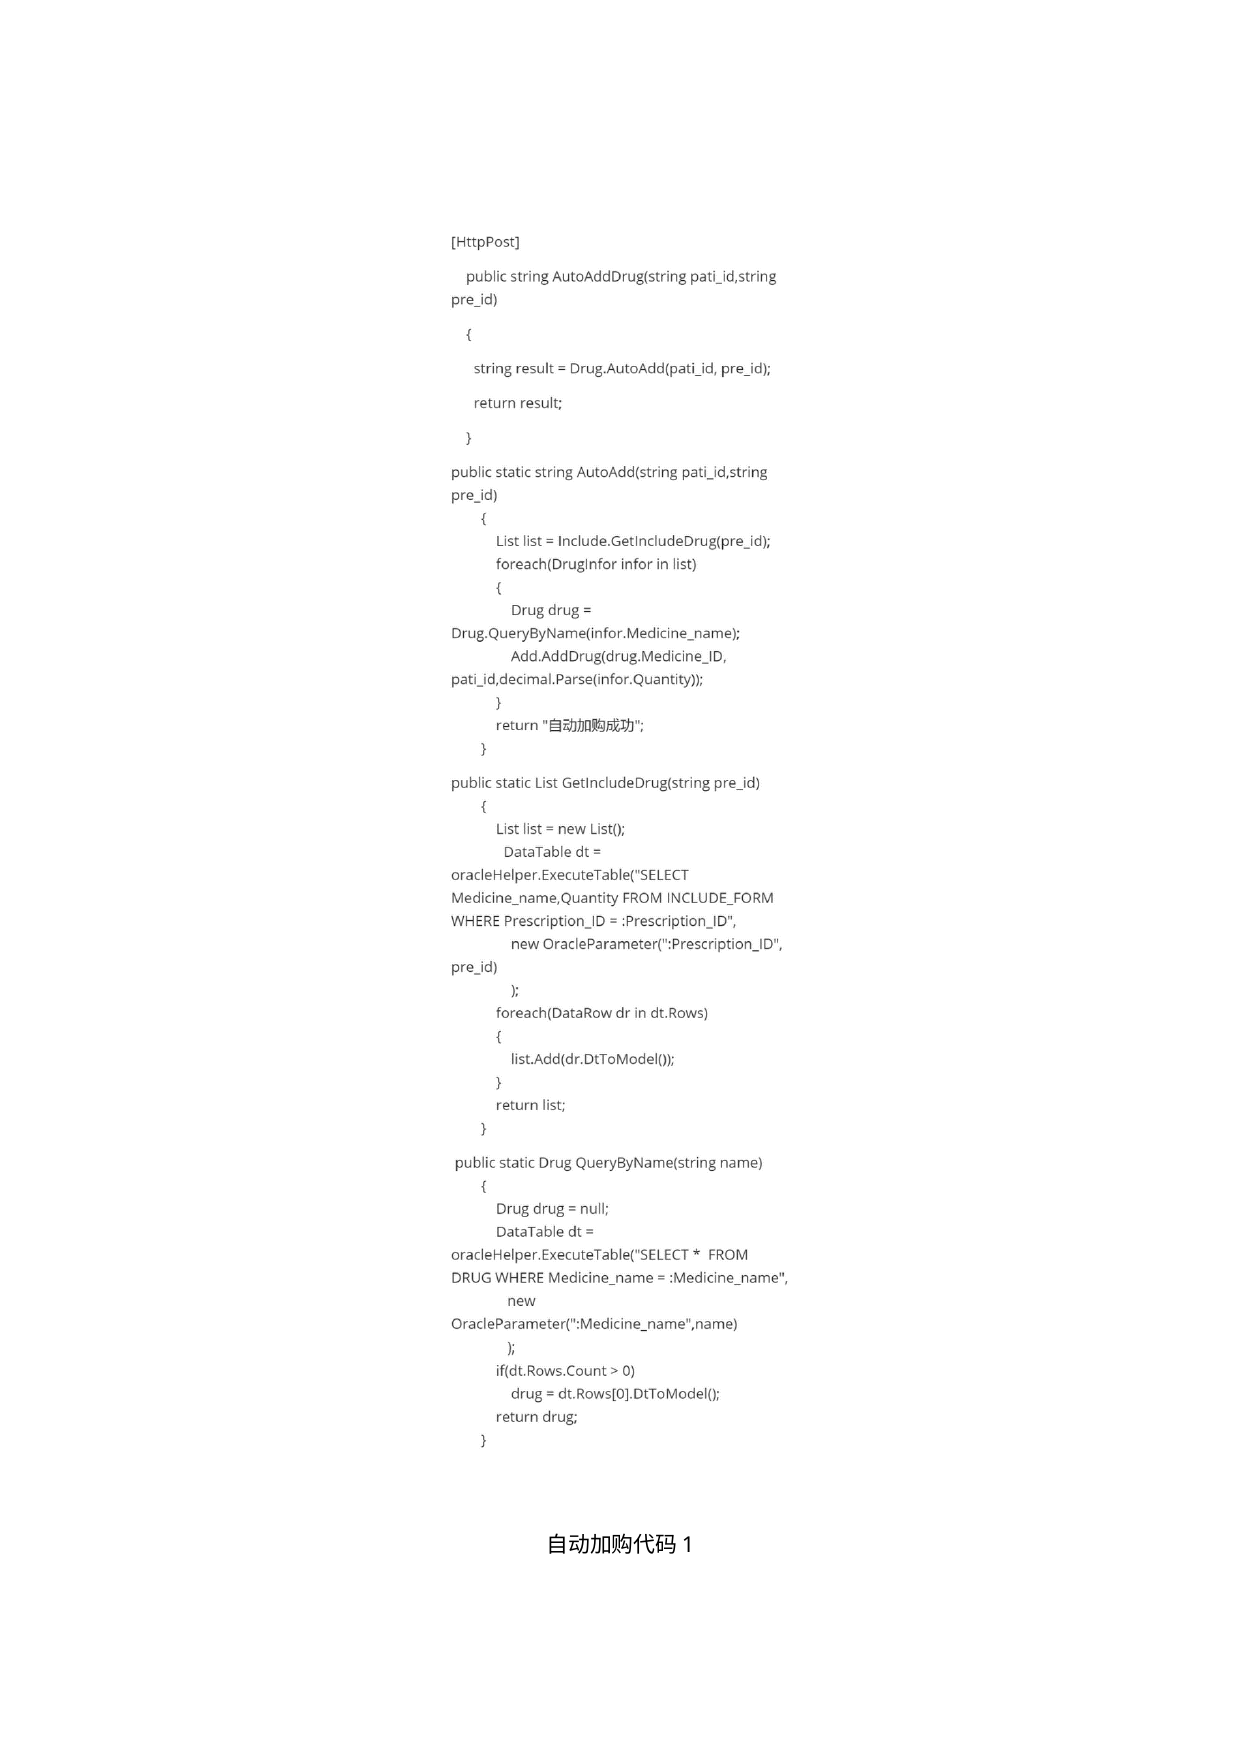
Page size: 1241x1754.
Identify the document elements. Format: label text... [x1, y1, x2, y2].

picture [428, 227, 812, 1451]
text 自动加购代码1 [187, 1527, 1053, 1559]
